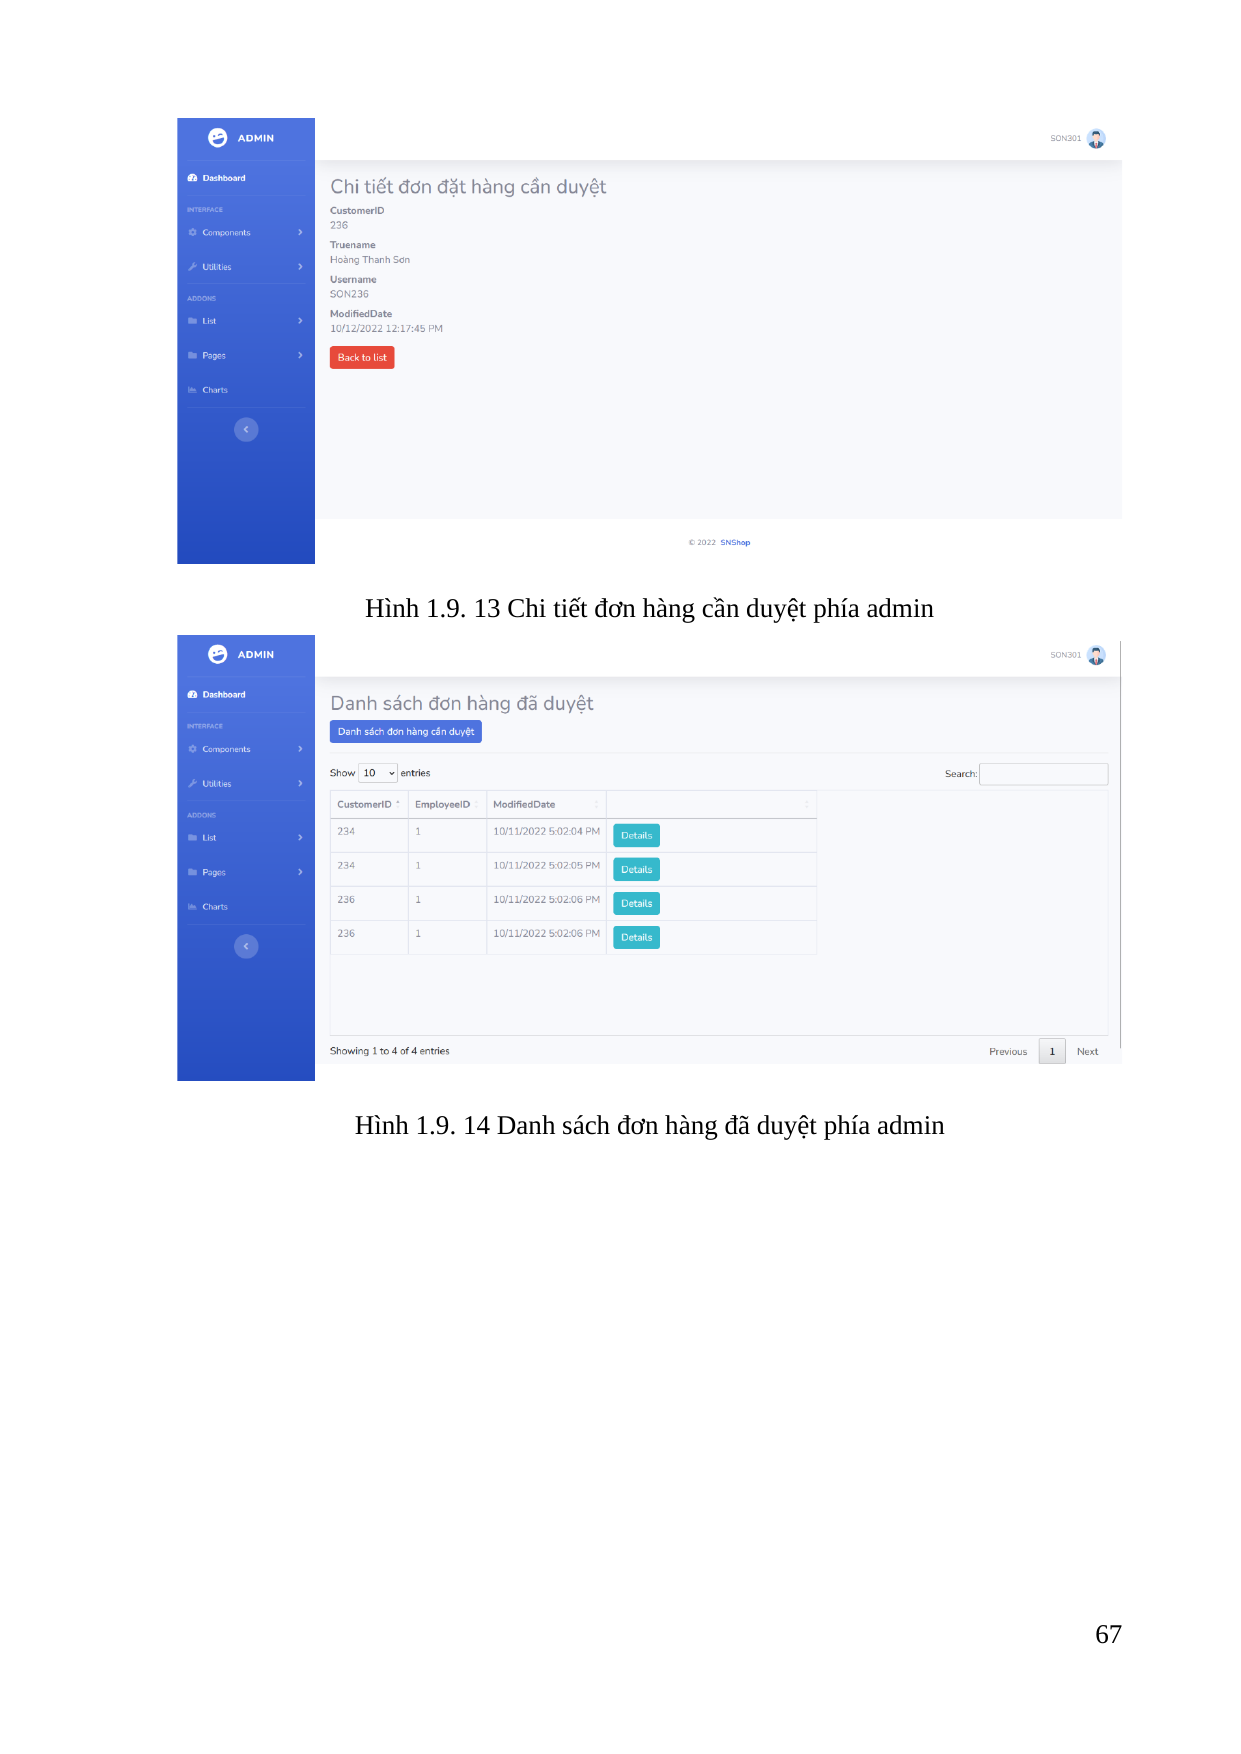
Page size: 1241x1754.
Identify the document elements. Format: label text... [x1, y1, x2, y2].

picture [177, 118, 1123, 564]
picture [177, 635, 1123, 1081]
